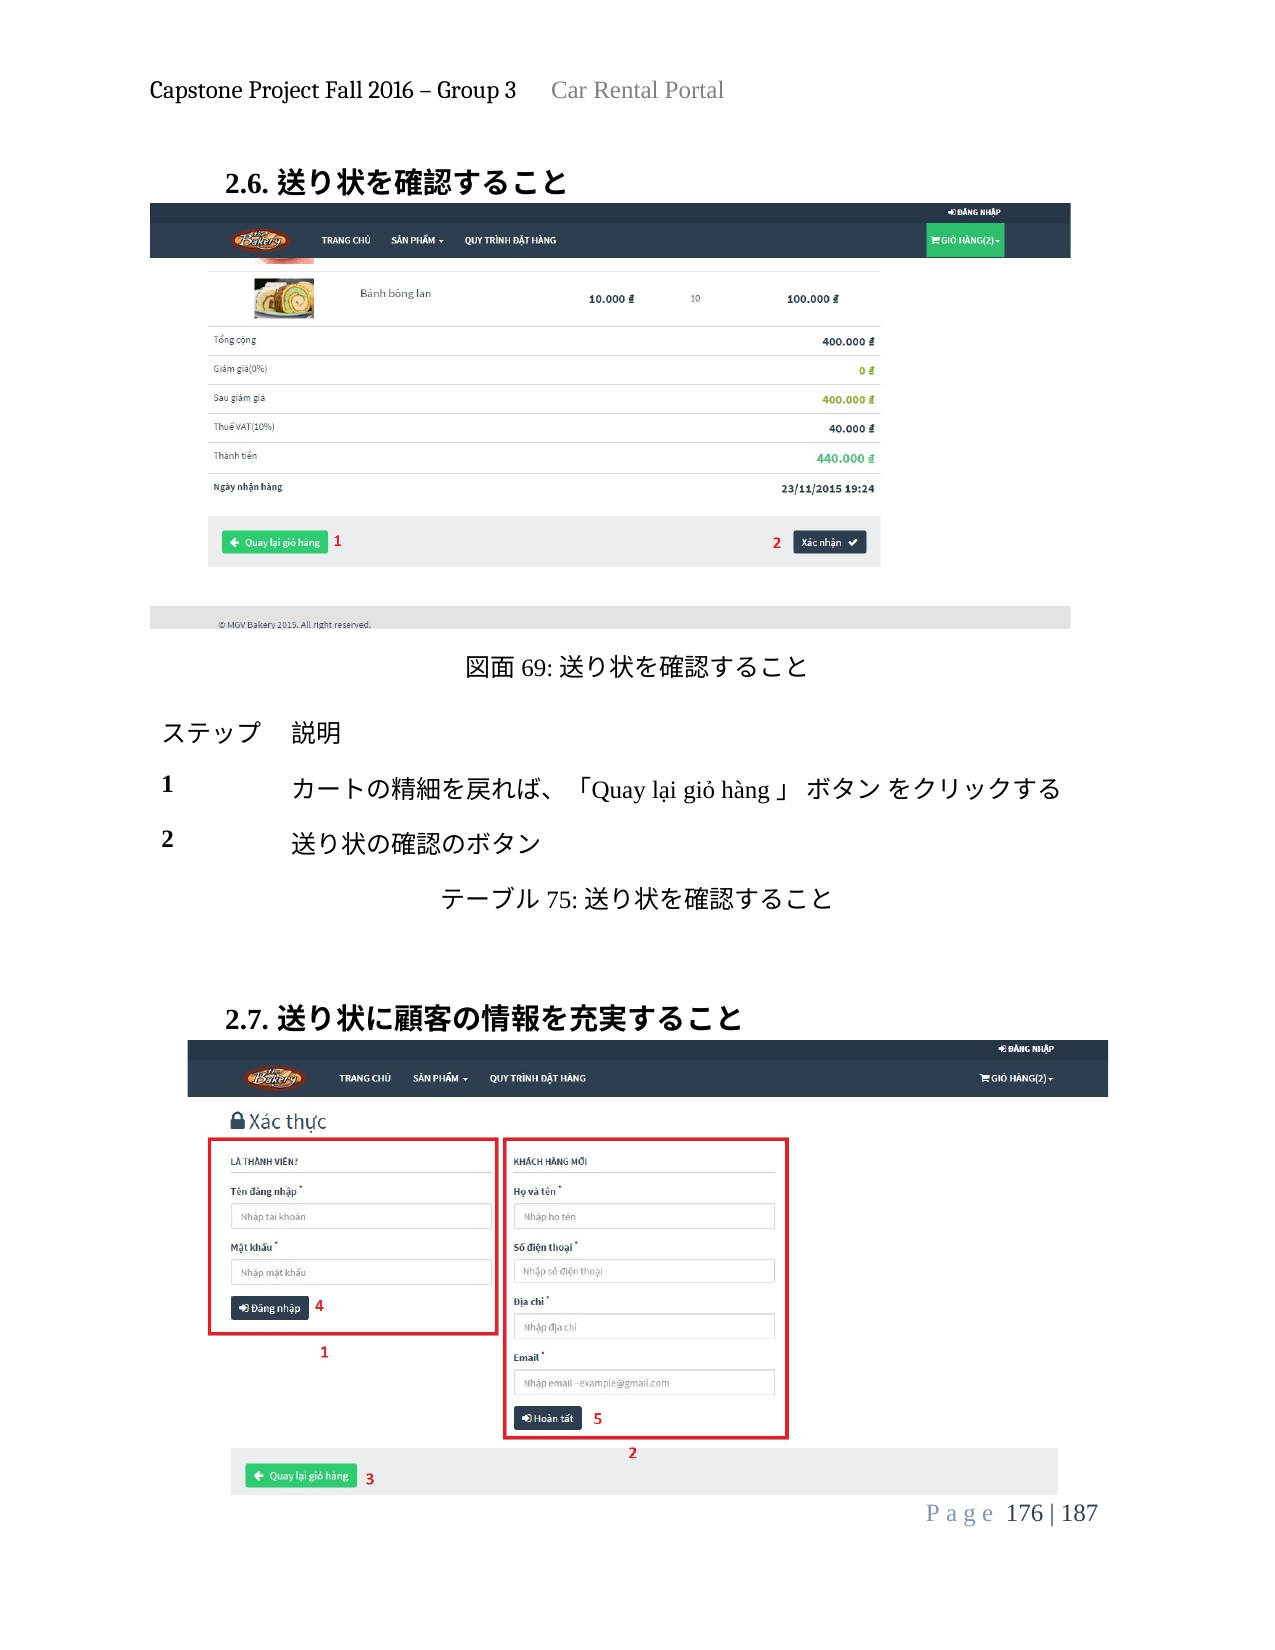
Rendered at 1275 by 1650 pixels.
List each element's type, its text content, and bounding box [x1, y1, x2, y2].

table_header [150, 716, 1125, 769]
picture [150, 203, 1071, 629]
subtitle 送り状を確認すること [225, 162, 1125, 202]
text テーブル 75: 送り状を確認すること [150, 879, 1125, 916]
subtitle 送り状に顧客の情報を充実すること [225, 996, 1125, 1038]
picture [187, 1040, 1109, 1495]
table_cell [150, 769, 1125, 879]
